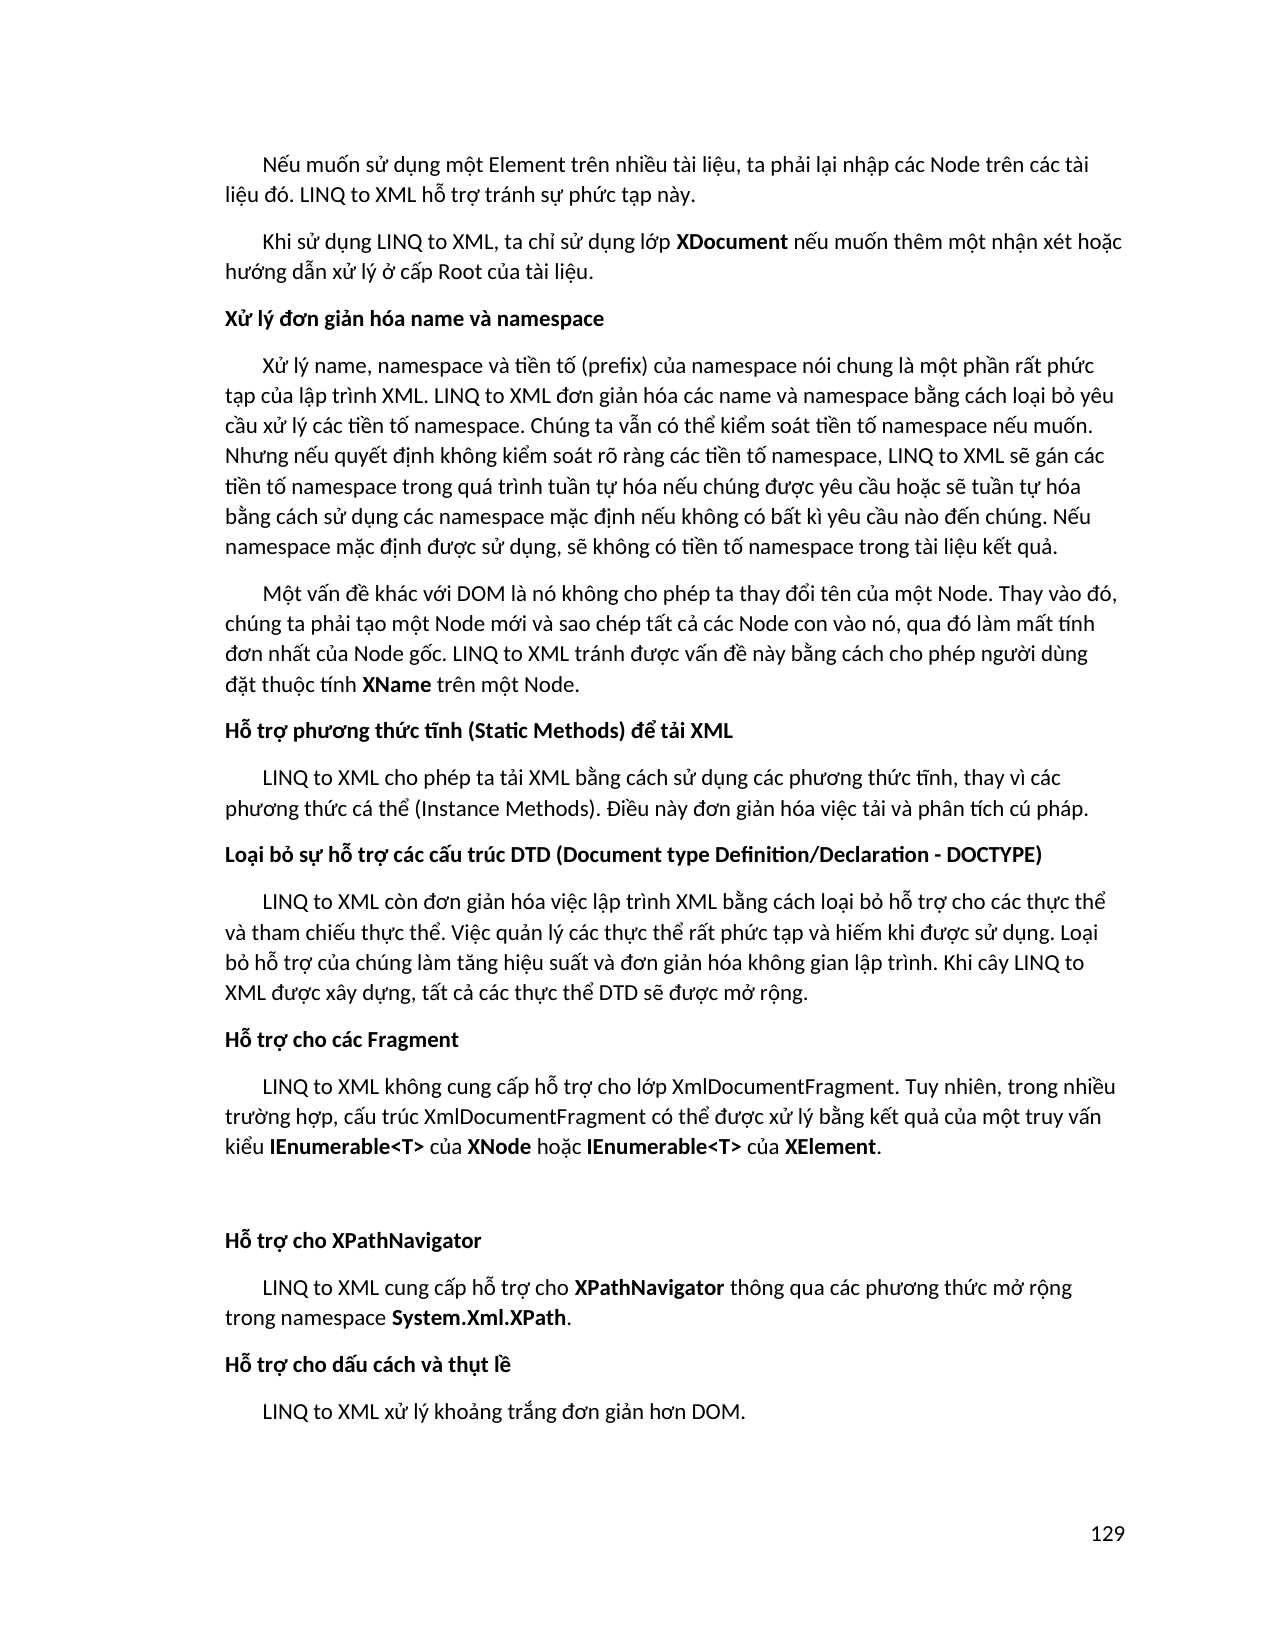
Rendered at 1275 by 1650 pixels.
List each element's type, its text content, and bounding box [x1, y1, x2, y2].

text Xử lý name, namespace và tiền tố (prefix) của namespace nói chung là một phần rất phức tạp của lập trình XML. LINQ to XML đơn giản hóa các name và namespace bằng cách loại bỏ yêu cầu xử lý các tiền tố namespace. Chúng ta vẫn có thể kiểm soát tiền tố namespace nếu muốn. Nhưng nếu quyết định không kiểm soát rõ ràng các tiền tố namespace, LINQ to XML sẽ gán các tiền tố namespace trong quá trình tuần tự hóa nếu chúng được yêu cầu hoặc sẽ tuần tự hóa bằng cách sử dụng các namespace mặc định nếu không có bất kì yêu cầu nào đến chúng. Nếu namespace mặc định được sử dụng, sẽ không có tiền tố namespace trong tài liệu kết quả. [225, 351, 1125, 560]
text Hỗ trợ phương thức tĩnh (Static Methods) để tải XML [225, 717, 1125, 745]
text Hỗ trợ cho các Fragment [225, 1025, 1125, 1053]
text Nếu muốn sử dụng một Element trên nhiều tài liệu, ta phải lại nhập các Node trên các tài liệu đó. LINQ to XML hỗ trợ tránh sự phức tạp này. [225, 150, 1125, 208]
text LINQ to XML còn đơn giản hóa việc lập trình XML bằng cách loại bỏ hỗ trợ cho các thực thể và tham chiếu thực thể. Việc quản lý các thực thể rất phức tạp và hiếm khi được sử dụng. Loại bỏ hỗ trợ của chúng làm tăng hiệu suất và đơn giản hóa không gian lập trình. Khi cây LINQ to XML được xây dựng, tất cả các thực thể DTD sẽ được mở rộng. [225, 887, 1125, 1006]
text Hỗ trợ cho XPathNavigator [225, 1226, 1125, 1254]
text Hỗ trợ cho dấu cách và thụt lề [225, 1350, 1125, 1378]
text LINQ to XML xử lý khoảng trắng đơn giản hơn DOM. [225, 1397, 1125, 1425]
text Loại bỏ sự hỗ trợ các cấu trúc DTD (Document type Definition/Declaration - DOCTYPE) [225, 841, 1125, 869]
text LINQ to XML không cung cấp hỗ trợ cho lớp XmlDocumentFragment. Tuy nhiên, trong nhiều trường hợp, cấu trúc XmlDocumentFragment có thể được xử lý bằng kết quả của một truy vấn kiểu IEnumerable<T> của XNode hoặc IEnumerable<T> của XElement. [225, 1072, 1125, 1160]
text Khi sử dụng LINQ to XML, ta chỉ sử dụng lớp XDocument nếu muốn thêm một nhận xét hoặc hướng dẫn xử lý ở cấp Root của tài liệu. [225, 227, 1125, 285]
text LINQ to XML cho phép ta tải XML bằng cách sử dụng các phương thức tĩnh, thay vì các phương thức cá thể (Instance Methods). Điều này đơn giản hóa việc tải và phân tích cú pháp. [225, 763, 1125, 822]
text LINQ to XML cung cấp hỗ trợ cho XPathNavigator thông qua các phương thức mở rộng trong namespace System.Xml.XPath. [225, 1273, 1125, 1331]
text Xử lý đơn giản hóa name và namespace [225, 304, 1125, 332]
text Một vấn đề khác với DOM là nó không cho phép ta thay đổi tên của một Node. Thay vào đó, chúng ta phải tạo một Node mới và sao chép tất cả các Node con vào nó, qua đó làm mất tính đơn nhất của Node gốc. LINQ to XML tránh được vấn đề này bằng cách cho phép người dùng đặt thuộc tính XName trên một Node. [225, 579, 1125, 698]
